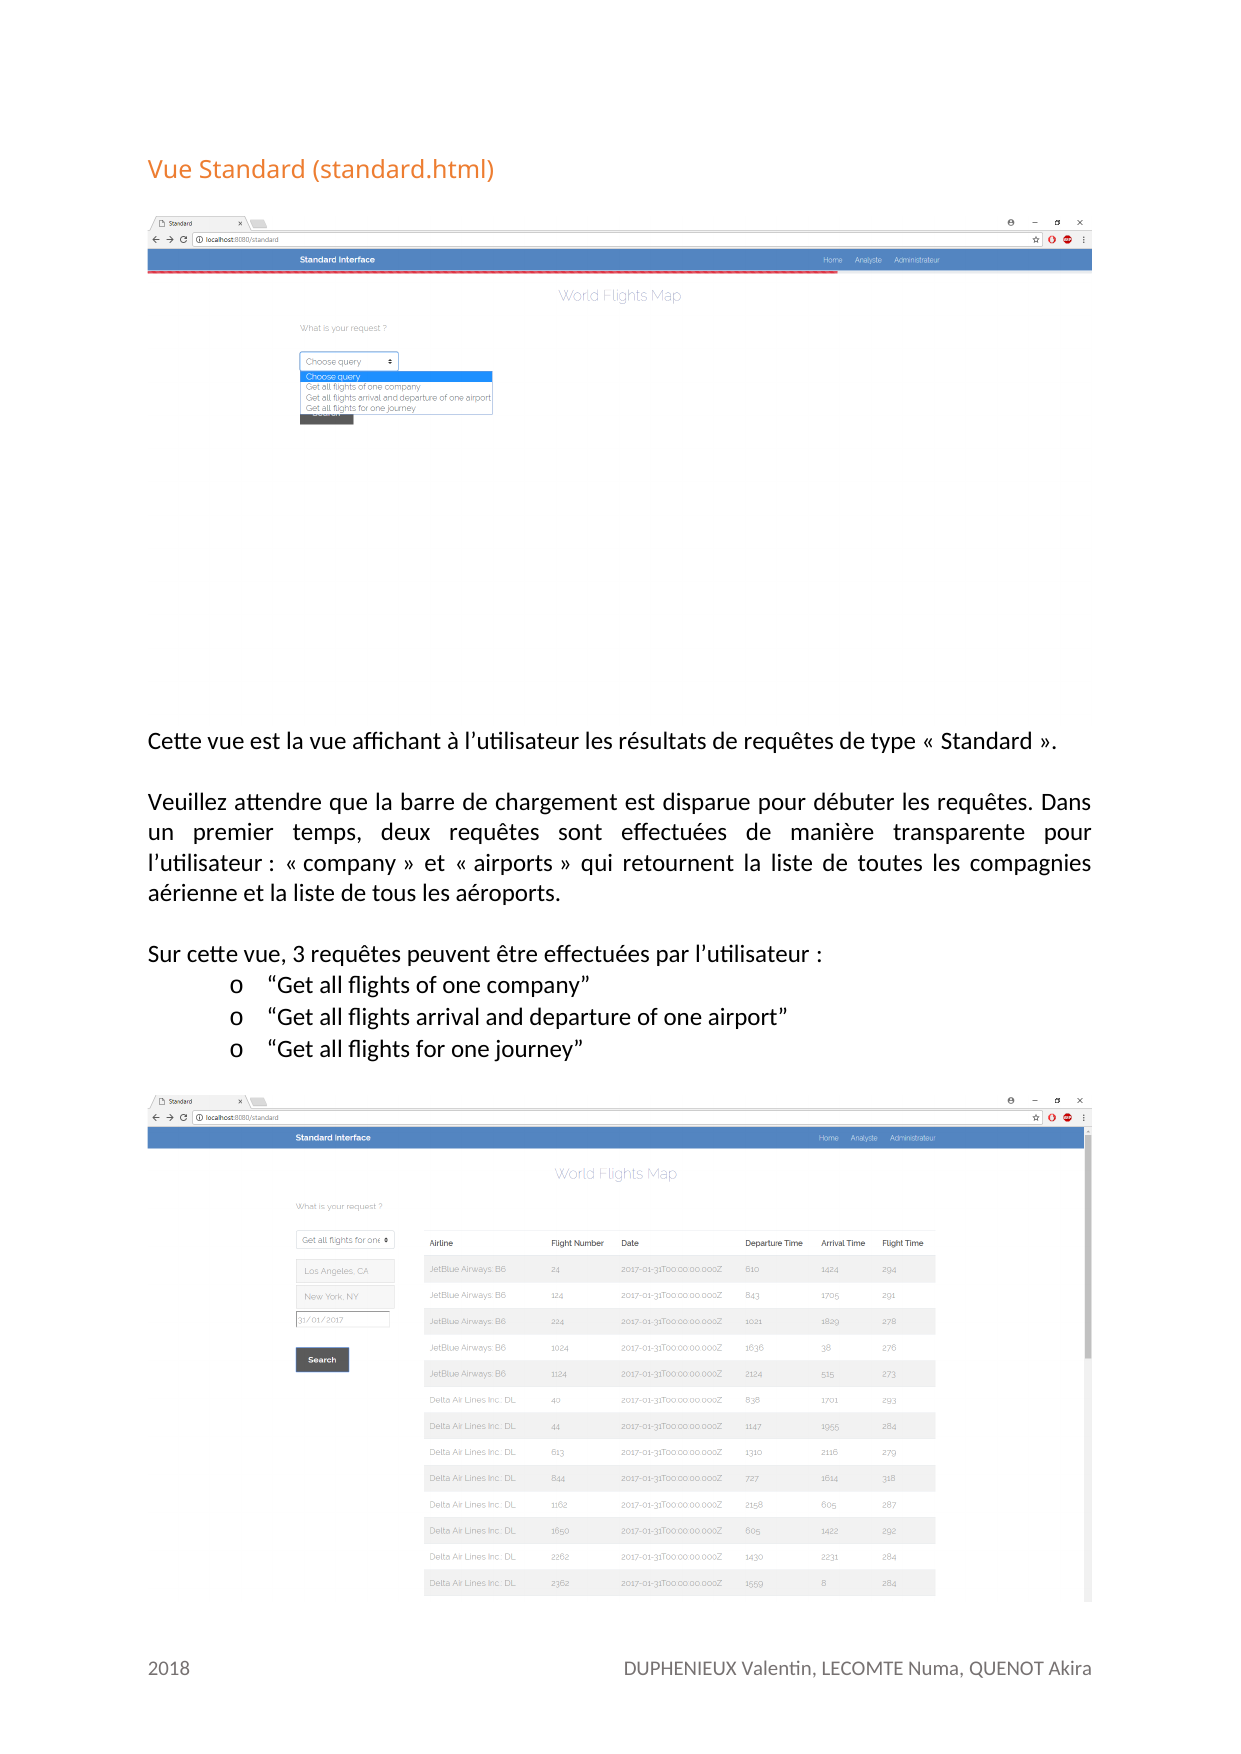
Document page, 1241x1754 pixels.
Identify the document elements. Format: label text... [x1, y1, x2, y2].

list “Get all flights arrival and departure of one airport” [229, 1001, 1093, 1033]
picture [147, 216, 1092, 726]
list “Get all flights for one journey” [229, 1033, 1093, 1064]
subtitle Vue Standard (standard.html) [148, 152, 1093, 186]
list “Get all flights of one company” [229, 969, 1093, 1001]
text Sur cette vue, 3 requêtes peuvent être effectuées par l’utilisateur : [148, 939, 1093, 969]
picture [147, 1095, 1092, 1602]
text Cette vue est la vue affichant à l’utilisateur les résultats de requêtes de type « Standard ». [148, 725, 1093, 756]
text Veuillez attendre que la barre de chargement est disparue pour débuter les requêtes. Dans un premier temps, deux requêtes sont effectuées de manière transparente pour l’utilisateur : « company » et « airports » qui retournent la liste de toutes les compagnies aérienne et la liste de tous les aéroports. [148, 786, 1093, 908]
